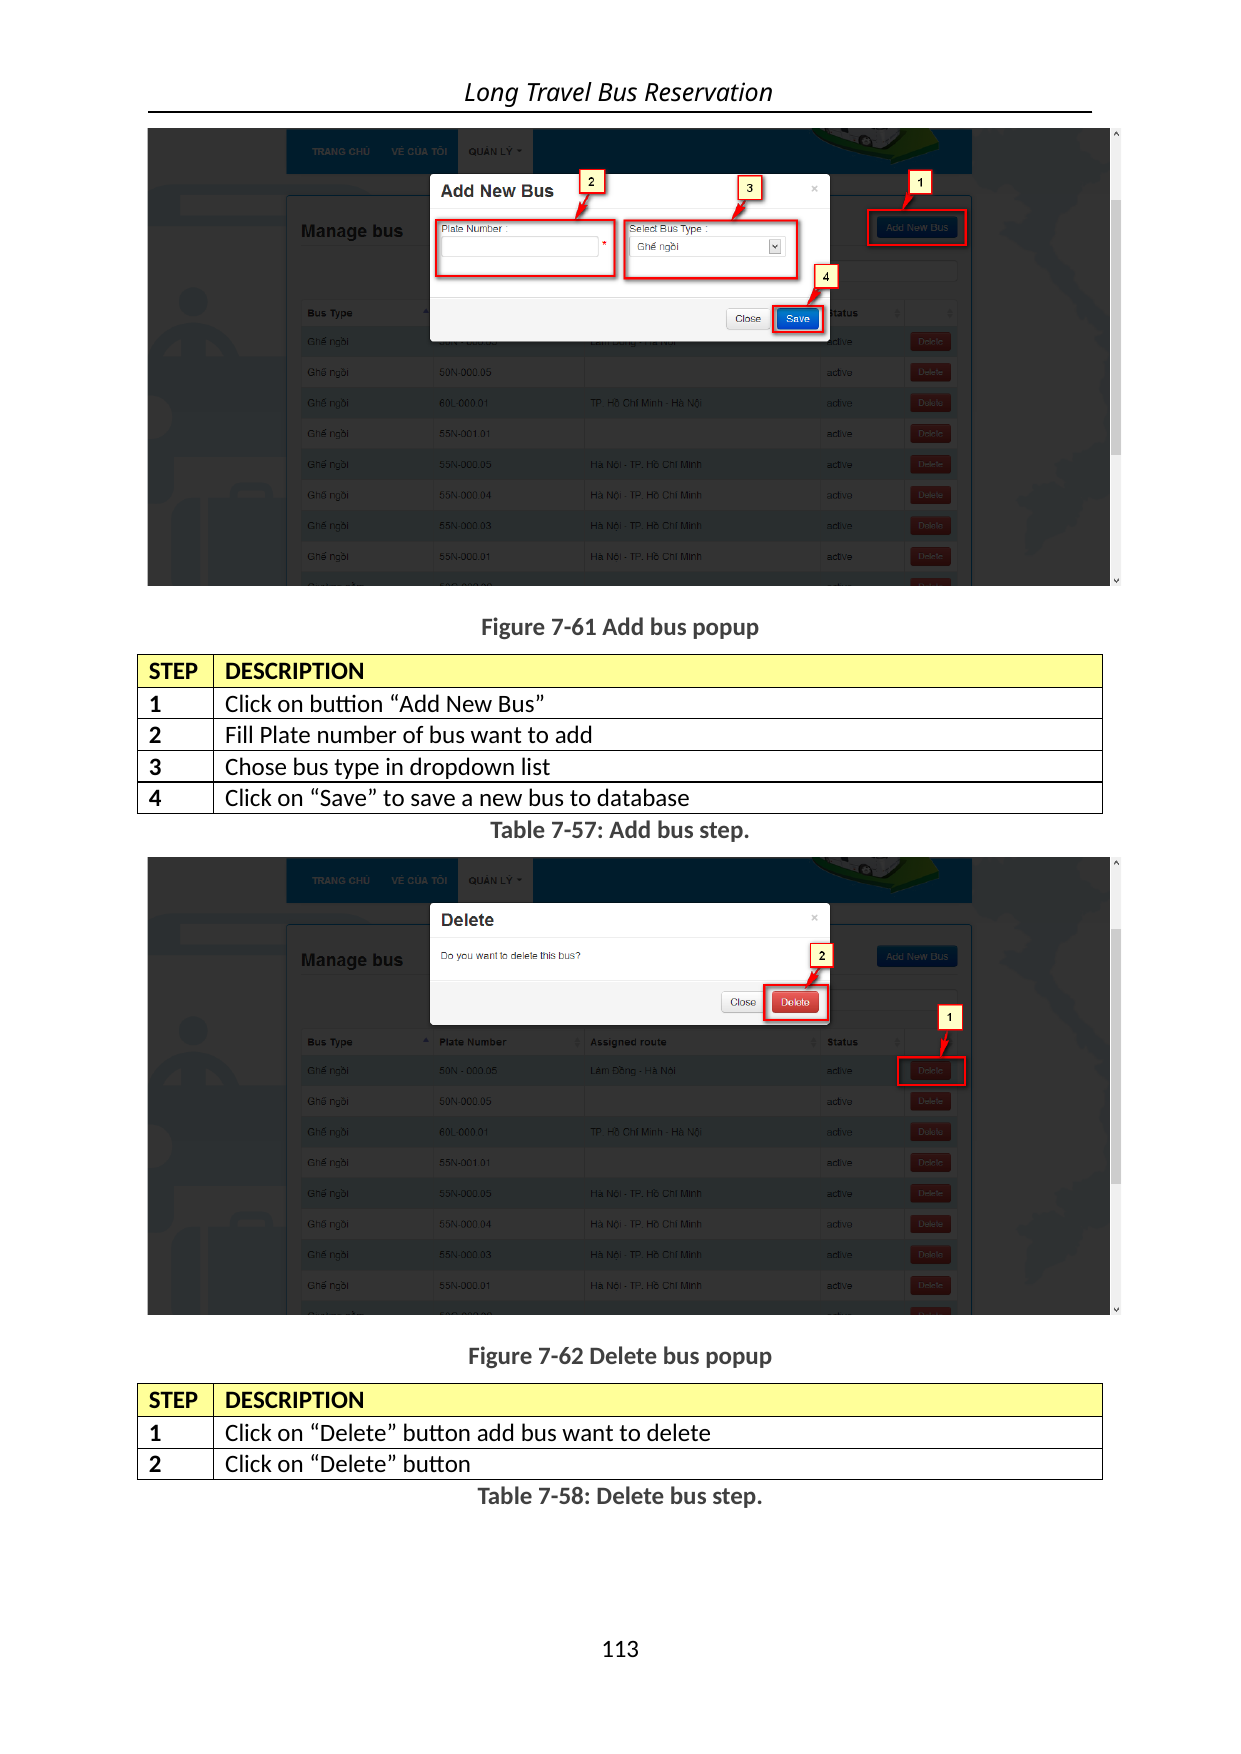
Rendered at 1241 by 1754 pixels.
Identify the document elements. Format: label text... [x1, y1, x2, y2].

table_cell Click on “Delete” button [214, 1449, 1102, 1479]
table_header DESCRIPTION [214, 655, 1102, 687]
table_header STEP [138, 655, 213, 687]
table_cell 1 [138, 688, 213, 718]
picture [147, 128, 1122, 586]
picture [147, 857, 1122, 1315]
table_cell Click on “Delete” button add bus want to delete [214, 1417, 1102, 1447]
table_cell 2 [138, 1449, 213, 1479]
table_cell Fill Plate number of bus want to add [214, 719, 1102, 750]
table_header DESCRIPTION [214, 1384, 1102, 1416]
table_cell 3 [138, 751, 213, 781]
table_cell 1 [138, 1417, 213, 1447]
table_cell Click on buttion “Add New Bus” [214, 688, 1102, 718]
table_cell 4 [138, 783, 213, 813]
table_header STEP [138, 1384, 213, 1416]
table_cell Chose bus type in dropdown list [214, 751, 1102, 781]
table_cell Click on “Save” to save a new bus to database [214, 783, 1102, 813]
table_cell 2 [138, 719, 213, 750]
